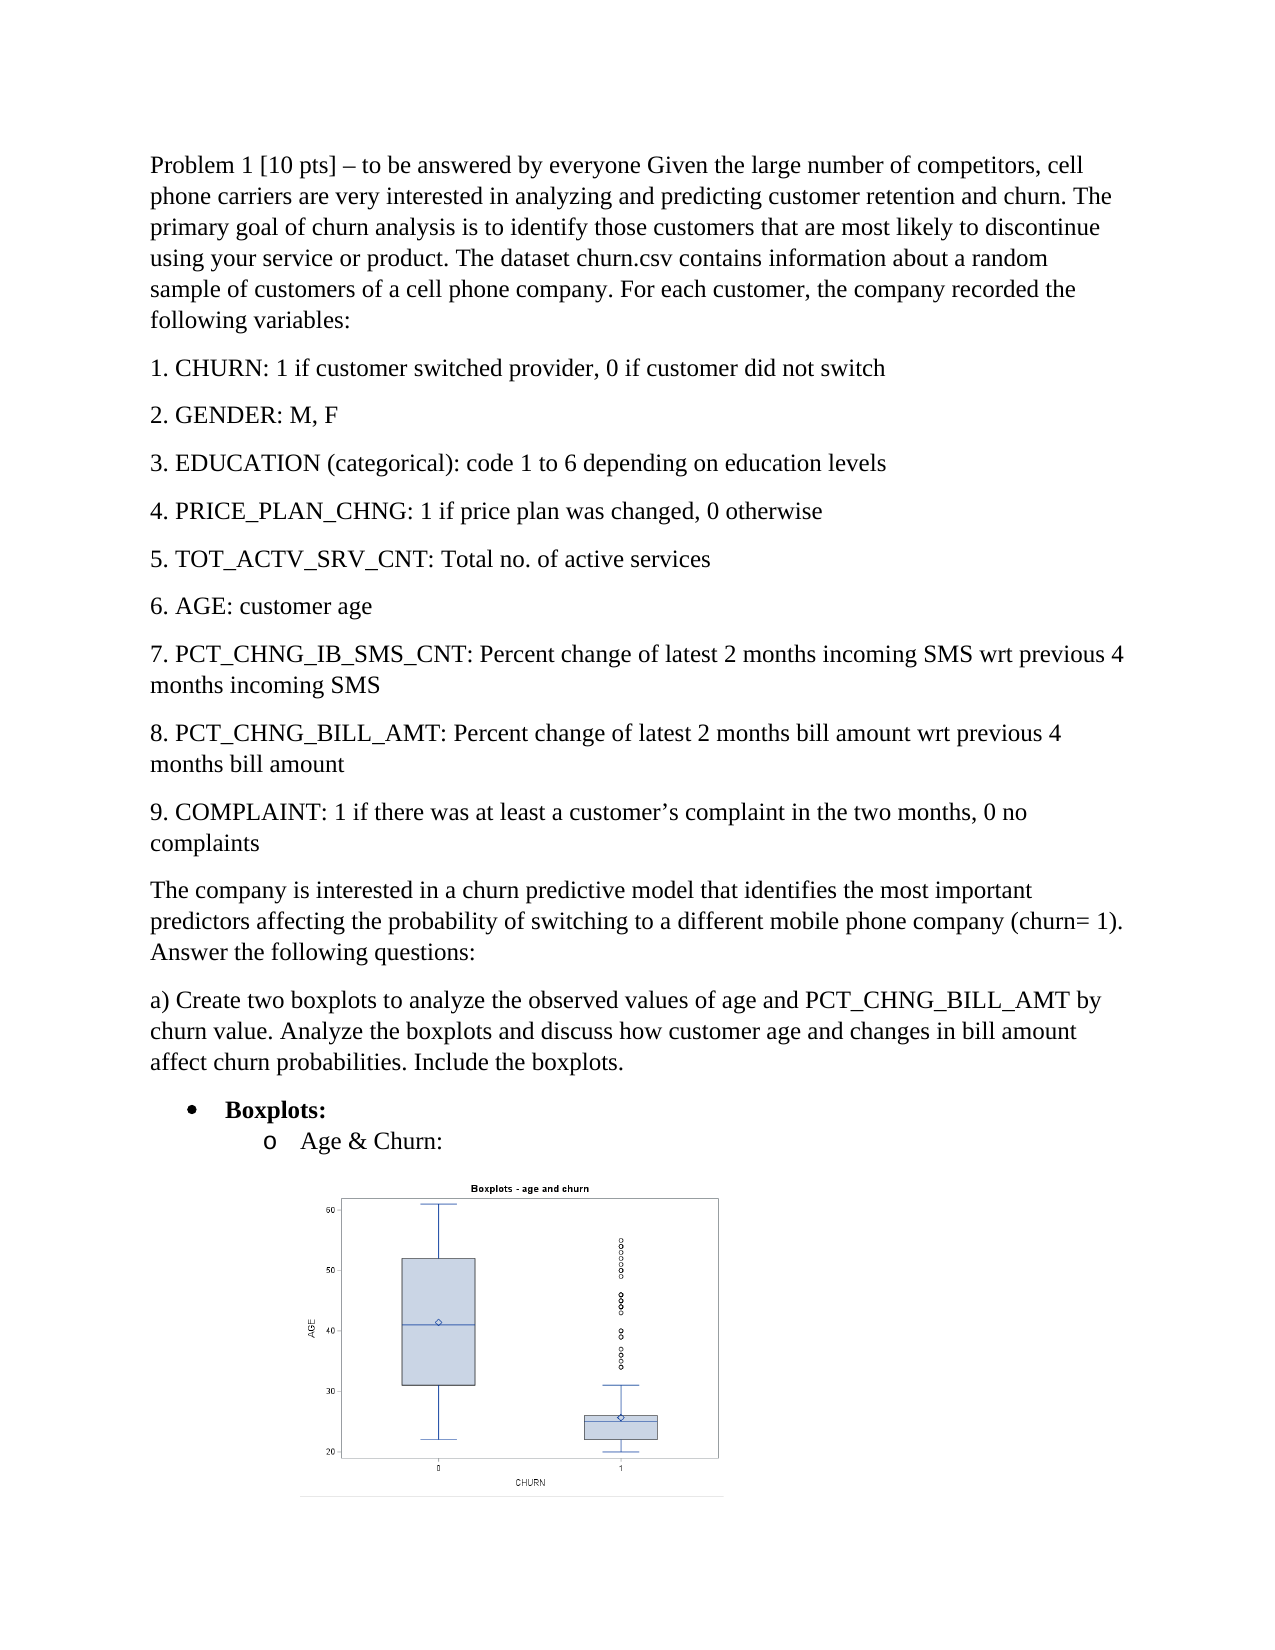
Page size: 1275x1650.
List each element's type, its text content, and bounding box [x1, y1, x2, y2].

text 7. PCT_CHNG_IB_SMS_CNT: Percent change of latest 2 months incoming SMS wrt previous 4 months incoming SMS [150, 639, 1125, 699]
text 4. PRICE_PLAN_CHNG: 1 if price plan was changed, 0 otherwise [150, 496, 1125, 525]
text 1. CHURN: 1 if customer switched provider, 0 if customer did not switch [150, 353, 1125, 382]
list Age & Churn: [262, 1126, 1125, 1157]
text 2. GENDER: M, F [150, 401, 1125, 429]
list Boxplots: [187, 1095, 1125, 1124]
text a) Create two boxplots to analyze the observed values of age and PCT_CHNG_BILL_AMT by churn value. Analyze the boxplots and discuss how customer age and changes in bill amount affect churn probabilities. Include the boxplots. [150, 985, 1125, 1076]
text 6. AGE: customer age [150, 591, 1125, 620]
text 8. PCT_CHNG_BILL_AMT: Percent change of latest 2 months bill amount wrt previous 4 months bill amount [150, 718, 1125, 778]
text Problem 1 [10 pts] – to be answered by everyone Given the large number of competitors, cell phone carriers are very interested in analyzing and predicting customer retention and churn. The primary goal of churn analysis is to identify those customers that are most likely to discontinue using your service or product. The dataset churn.csv contains information about a random sample of customers of a cell phone company. For each customer, the company recorded the following variables: [150, 150, 1125, 334]
text 3. EDUCATION (categorical): code 1 to 6 depending on education levels [150, 448, 1125, 477]
text The company is interested in a churn predictive model that identifies the most important predictors affecting the probability of switching to a different mobile phone company (churn= 1). Answer the following questions: [150, 875, 1125, 966]
text 5. TOT_ACTV_SRV_CNT: Total no. of active services [150, 544, 1125, 572]
picture [300, 1176, 724, 1497]
text 9. COMPLAINT: 1 if there was at least a customer’s complaint in the two months, 0 no complaints [150, 797, 1125, 856]
